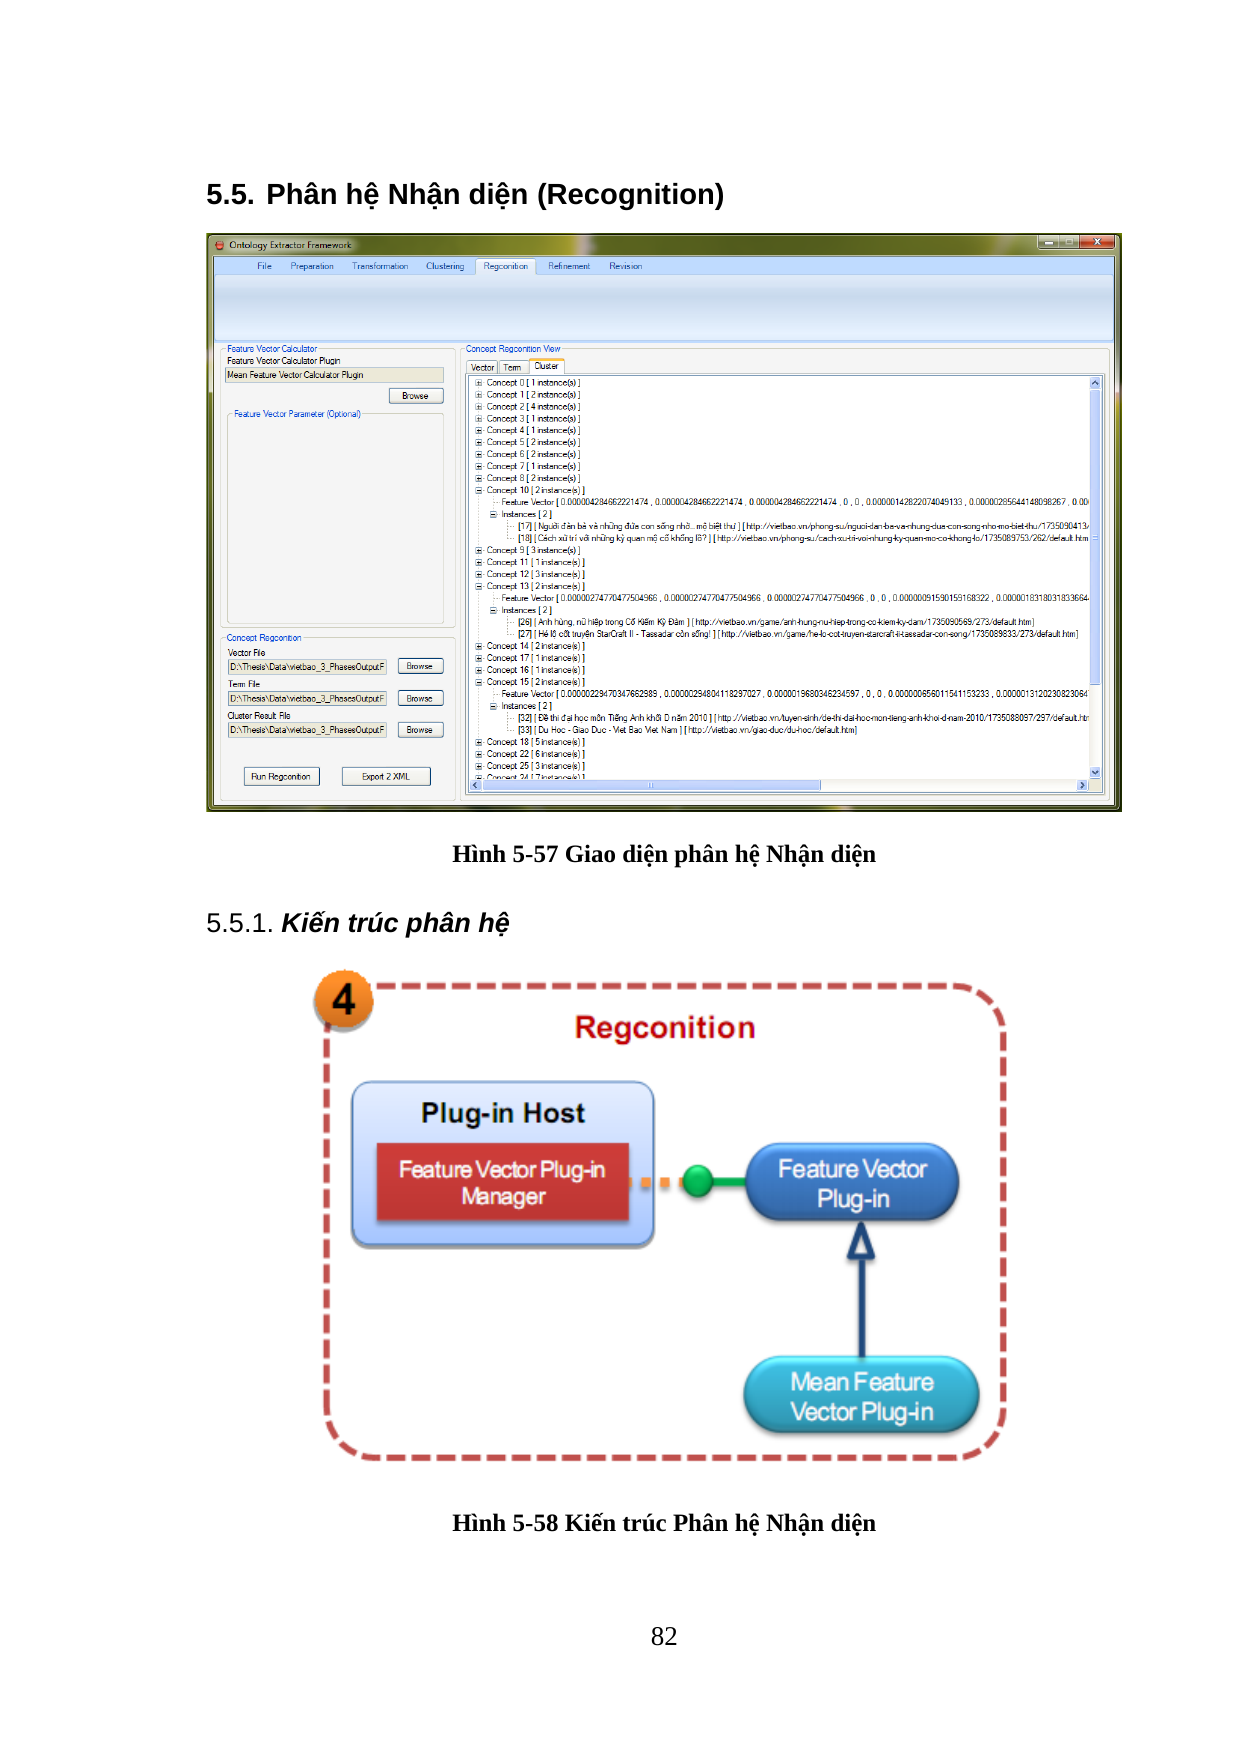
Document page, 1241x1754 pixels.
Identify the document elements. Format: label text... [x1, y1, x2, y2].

picture [206, 233, 1122, 812]
subtitle Phân hệ Nhận diện (Recognition) [206, 177, 1122, 211]
picture [302, 960, 1027, 1480]
subtitle Kiến trúc phân hệ [206, 907, 1122, 939]
